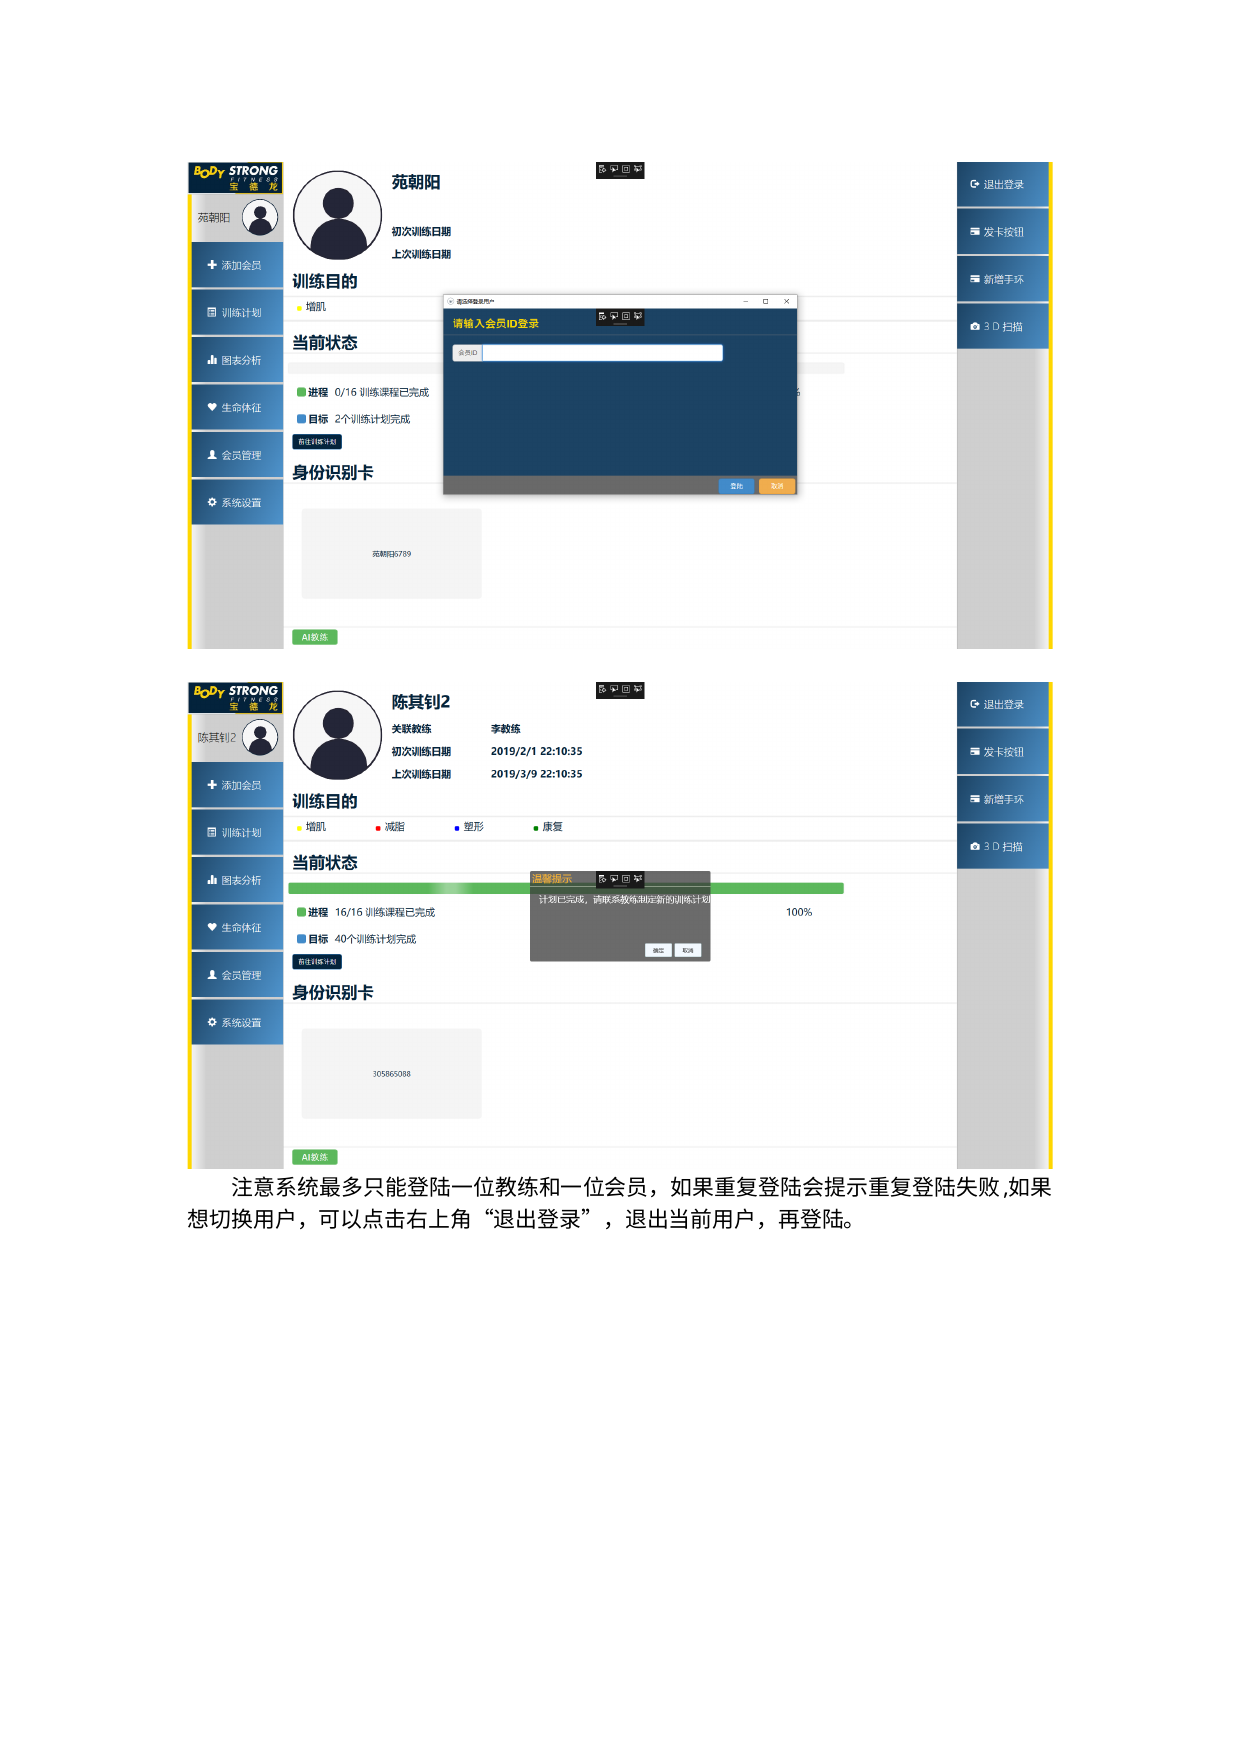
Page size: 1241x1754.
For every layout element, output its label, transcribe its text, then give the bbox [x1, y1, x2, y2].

text 注意系统最多只能登陆一位教练和一位会员，如果重复登陆会提示重复登陆失败,如果想切换用户，可以点击右上角“退出登录”，退出当前用户，再登陆。 [187, 1169, 1053, 1234]
picture [187, 682, 1053, 1169]
picture [187, 162, 1053, 649]
